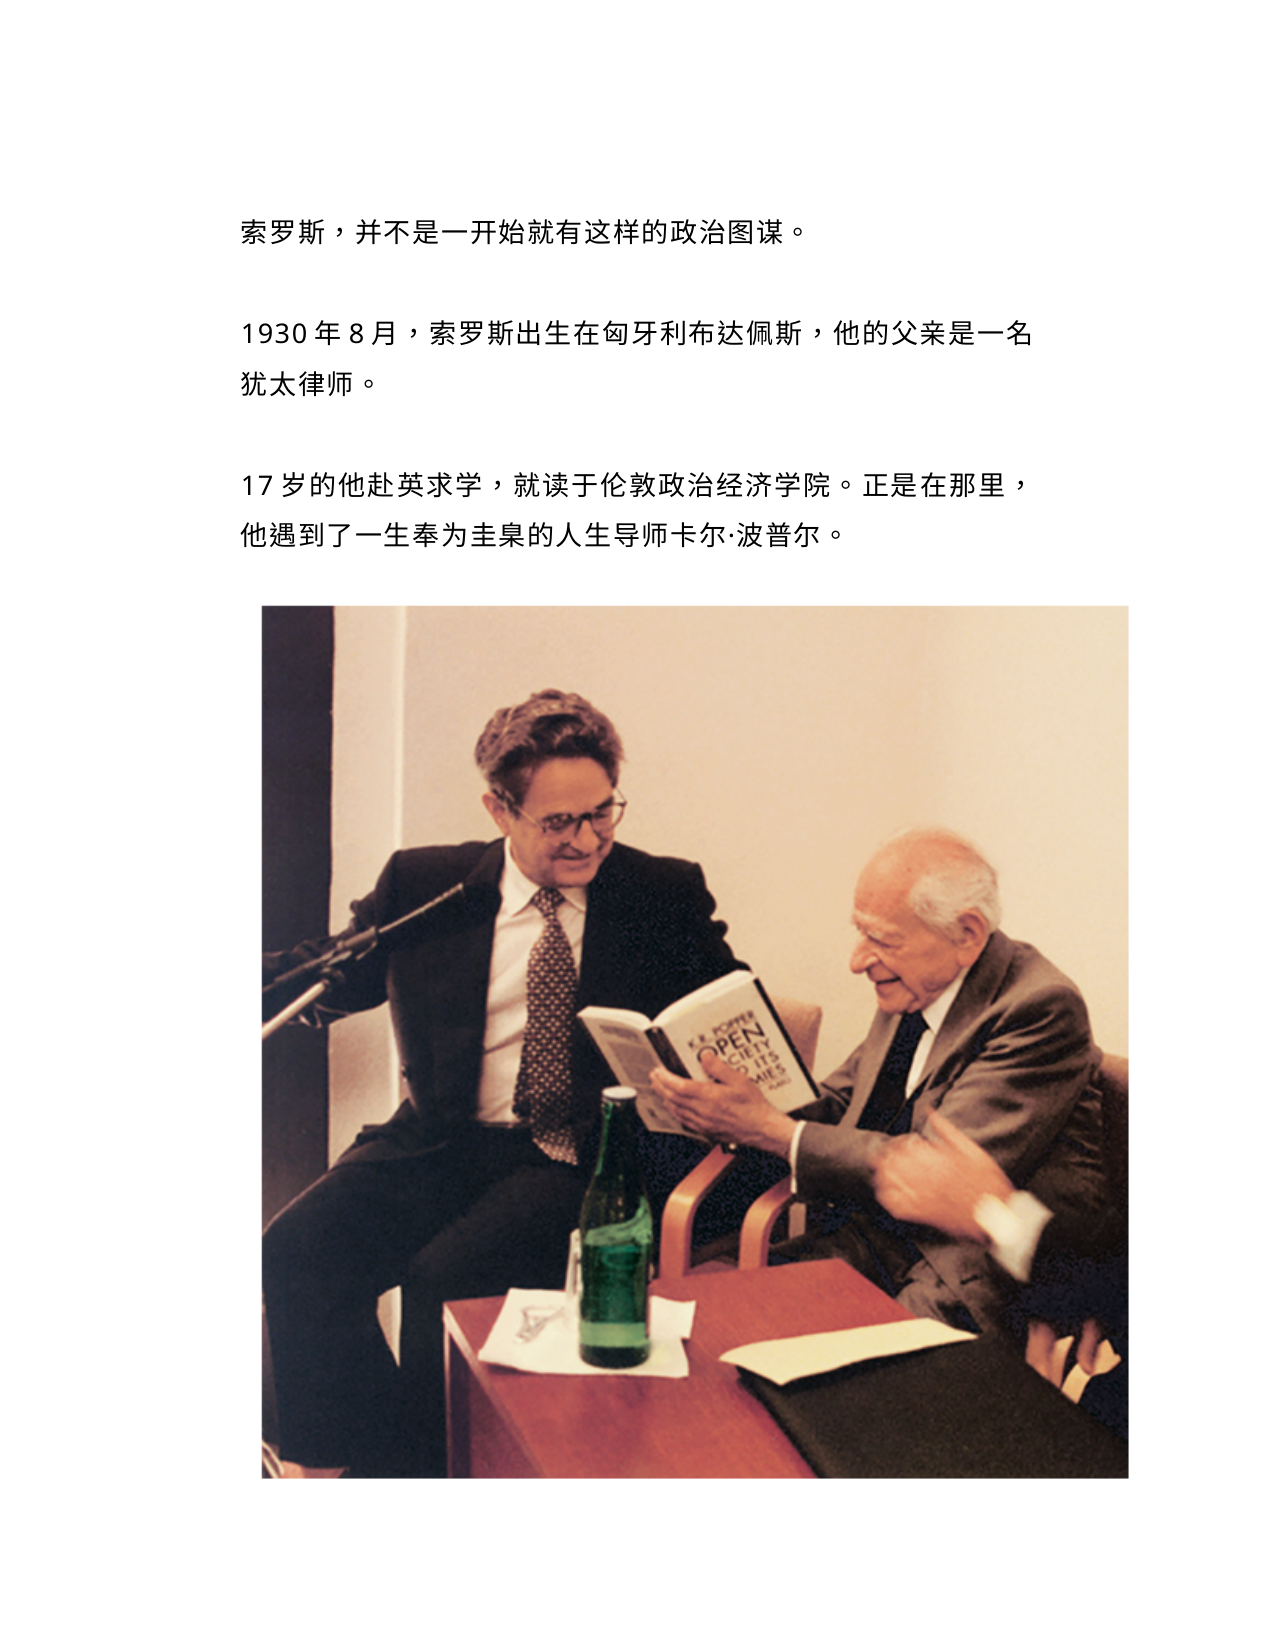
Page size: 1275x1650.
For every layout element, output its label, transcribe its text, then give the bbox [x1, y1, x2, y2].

text 1930年8月，索罗斯出生在匈牙利布达佩斯，他的父亲是一名犹太律师。 [241, 301, 1034, 402]
picture [259, 603, 1132, 1482]
text 索罗斯，并不是一开始就有这样的政治图谋。 [241, 200, 1034, 251]
text 17岁的他赴英求学，就读于伦敦政治经济学院。正是在那里，他遇到了一生奉为圭臬的人生导师卡尔·波普尔。 [241, 452, 1034, 553]
